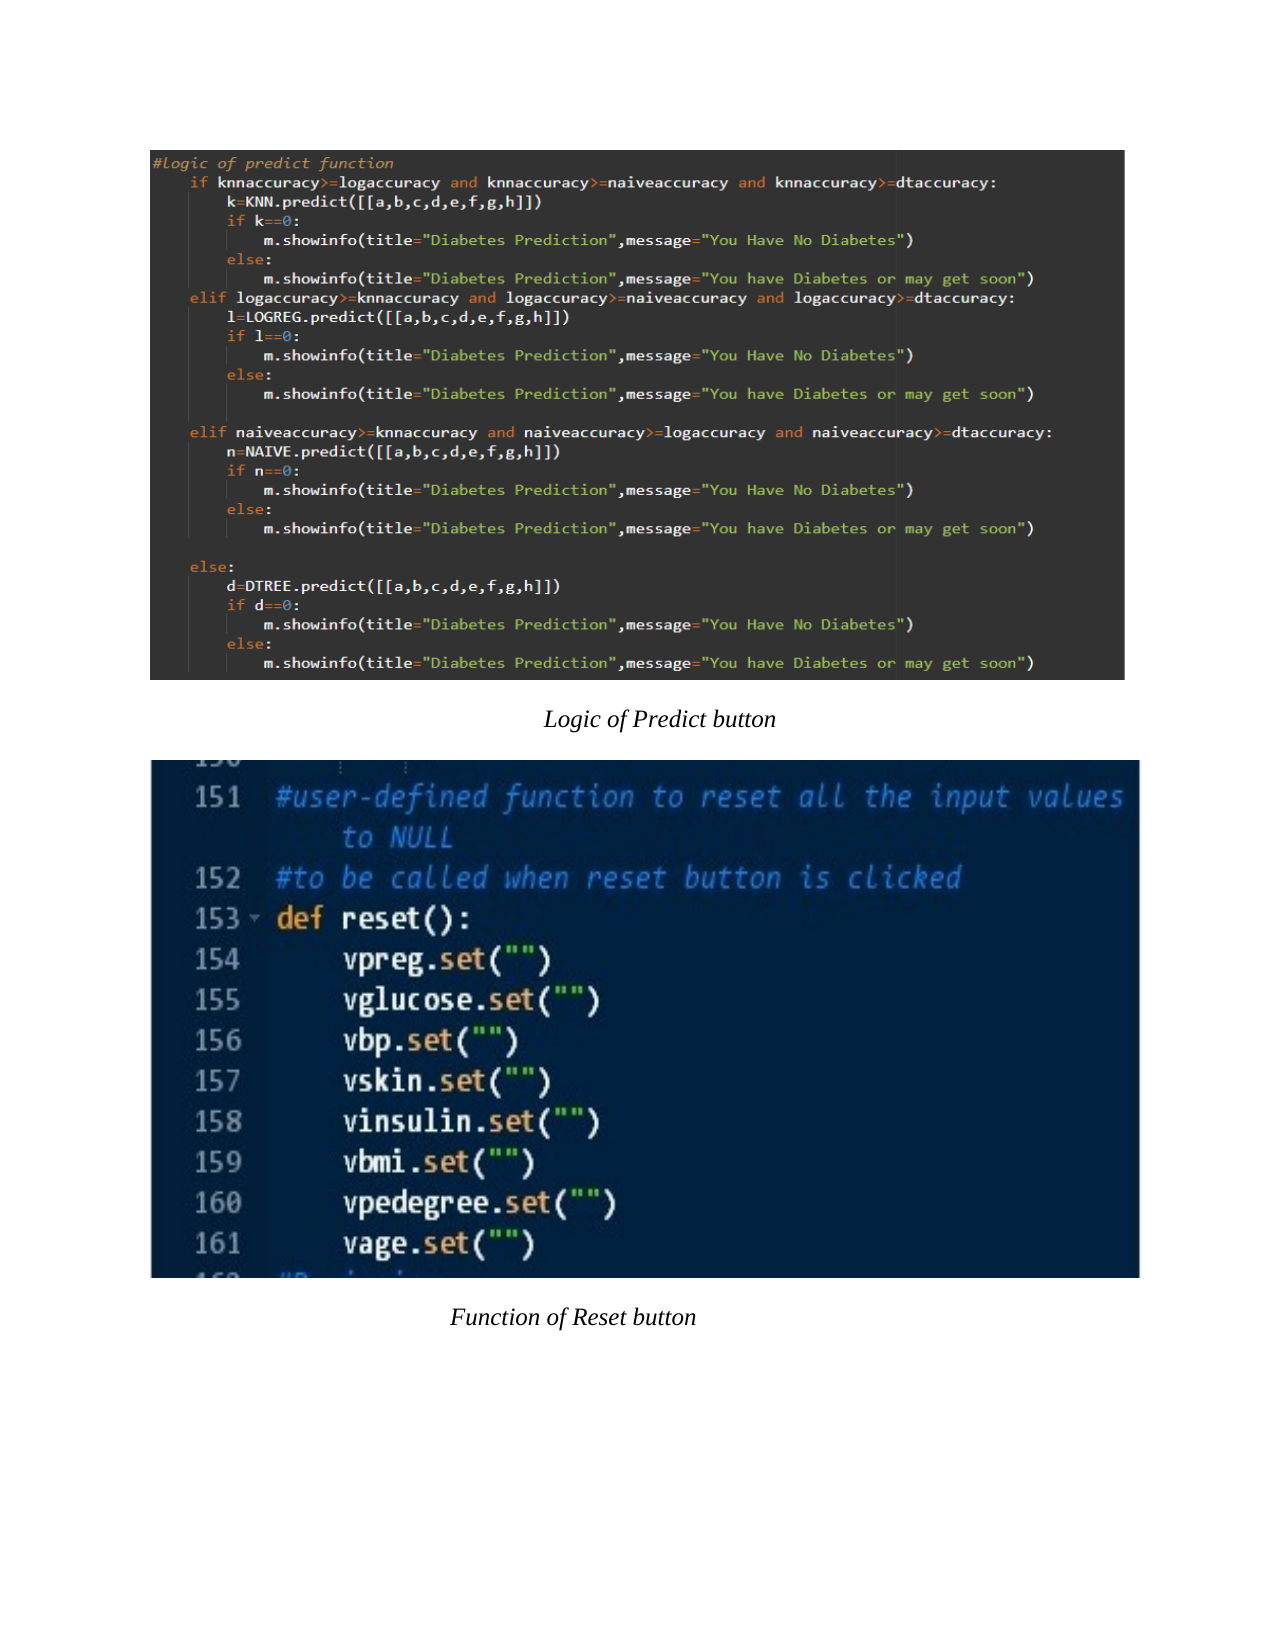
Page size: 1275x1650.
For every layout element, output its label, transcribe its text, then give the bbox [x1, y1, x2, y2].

picture [150, 760, 1142, 1278]
text Logic of Predict button [150, 704, 1125, 733]
text Function of Reset button [450, 1302, 1125, 1331]
picture [150, 150, 1125, 680]
